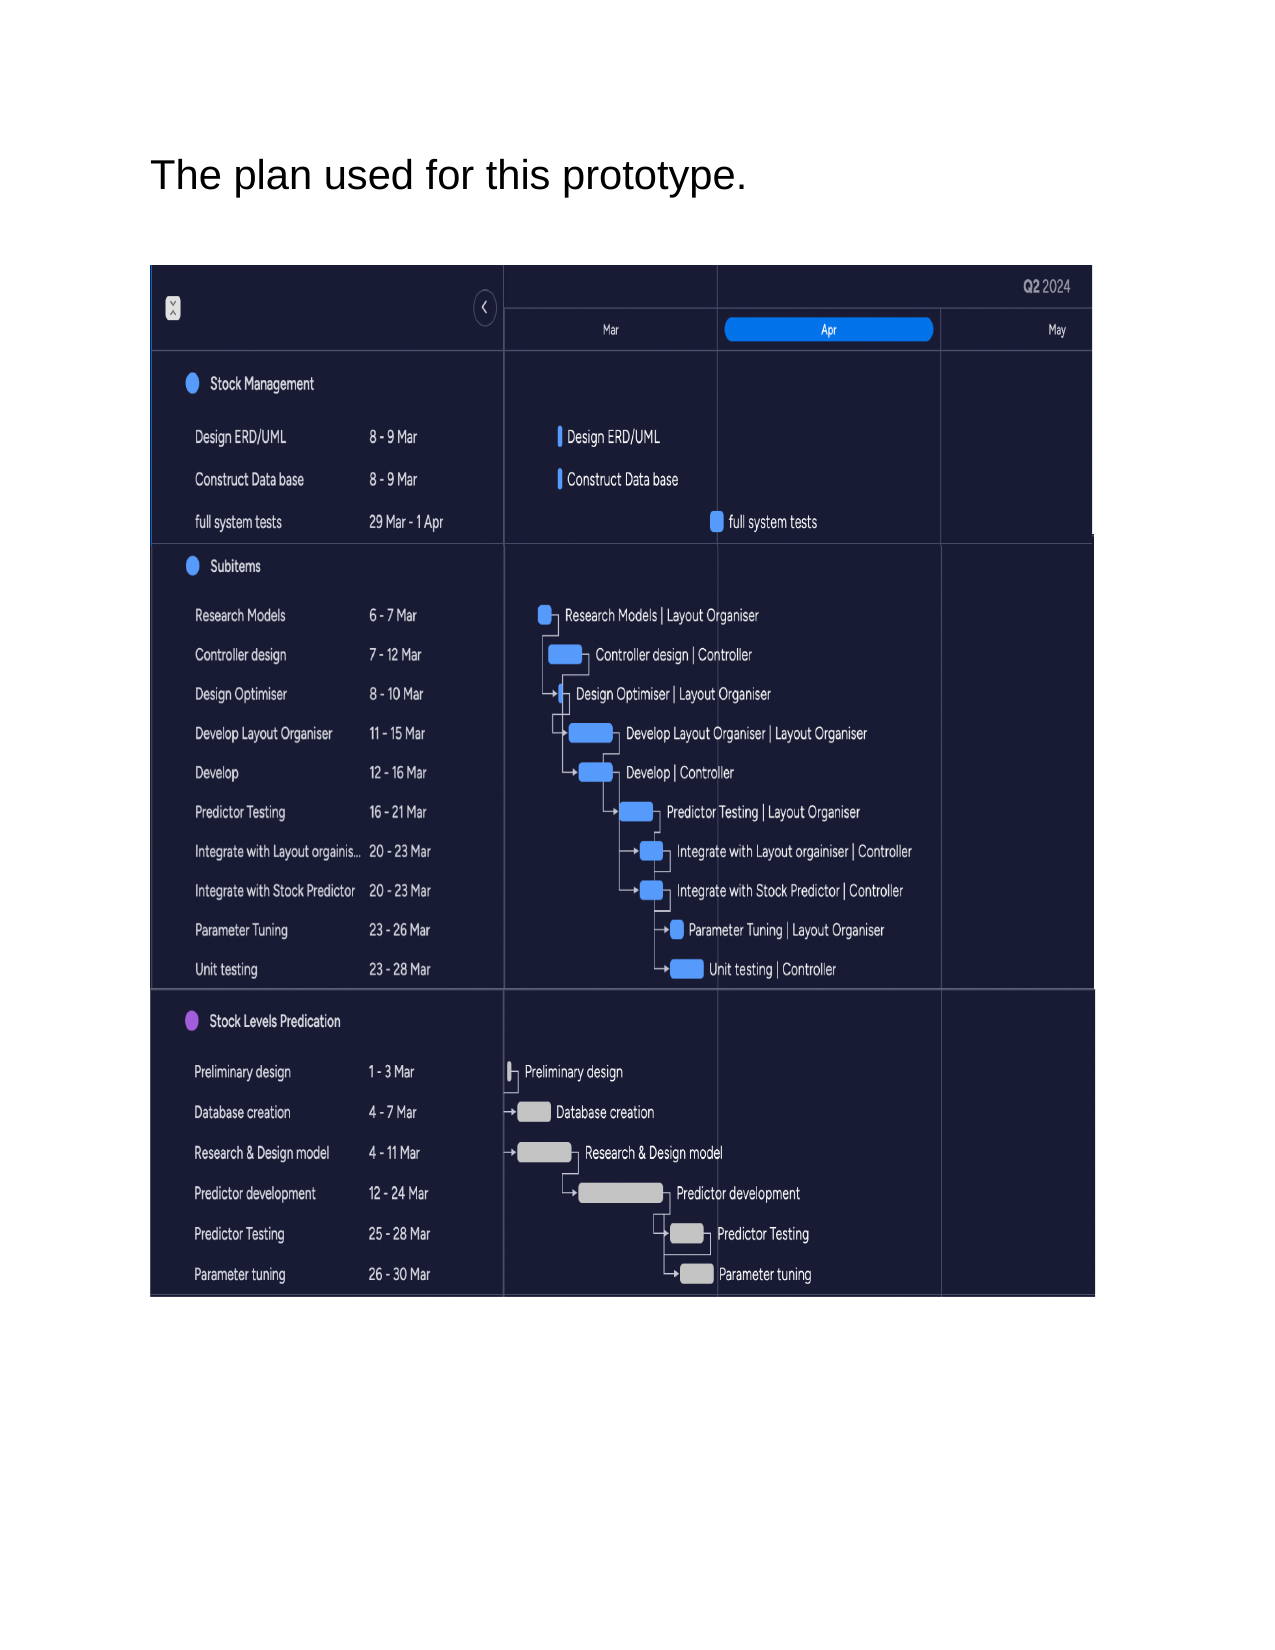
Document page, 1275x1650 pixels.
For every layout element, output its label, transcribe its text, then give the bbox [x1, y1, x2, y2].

subtitle The plan used for this prototype. [150, 150, 1125, 198]
picture [150, 265, 1096, 1297]
